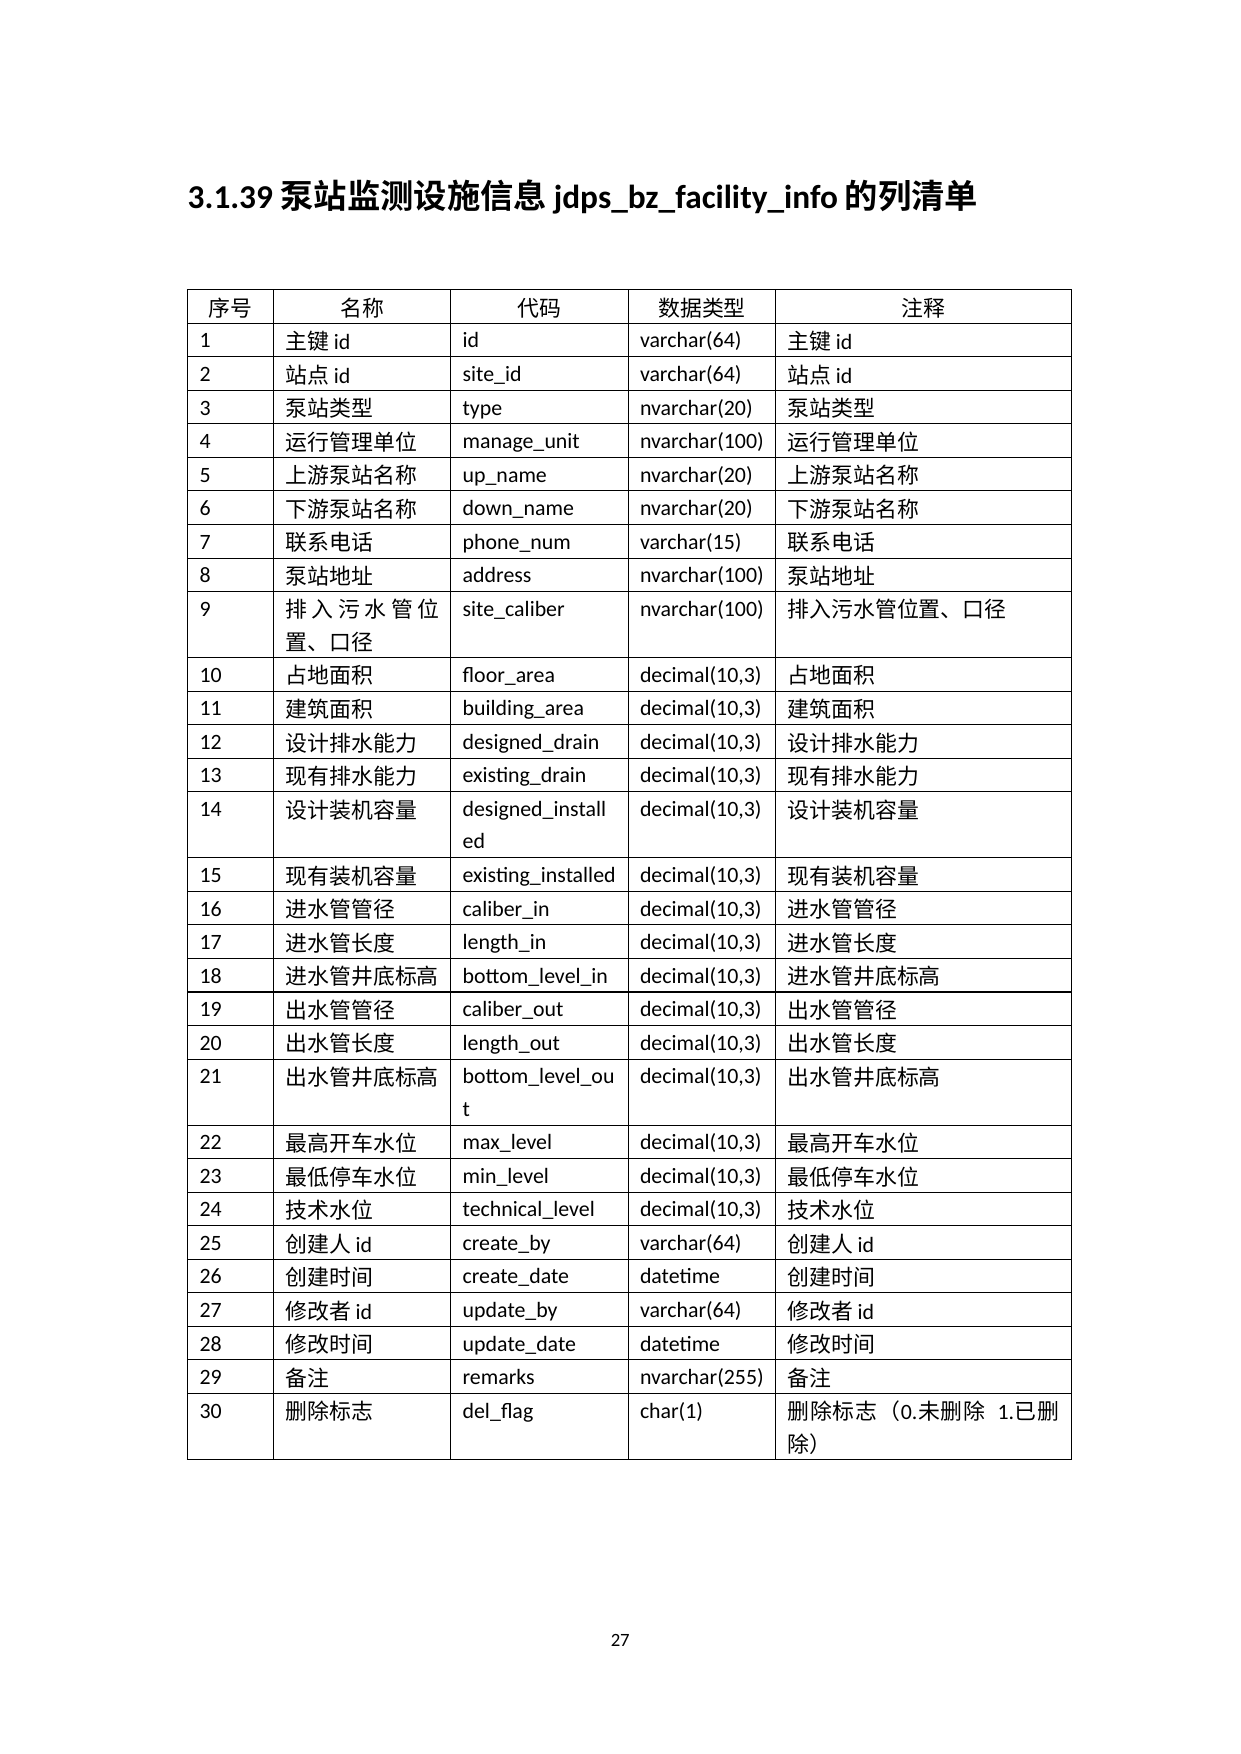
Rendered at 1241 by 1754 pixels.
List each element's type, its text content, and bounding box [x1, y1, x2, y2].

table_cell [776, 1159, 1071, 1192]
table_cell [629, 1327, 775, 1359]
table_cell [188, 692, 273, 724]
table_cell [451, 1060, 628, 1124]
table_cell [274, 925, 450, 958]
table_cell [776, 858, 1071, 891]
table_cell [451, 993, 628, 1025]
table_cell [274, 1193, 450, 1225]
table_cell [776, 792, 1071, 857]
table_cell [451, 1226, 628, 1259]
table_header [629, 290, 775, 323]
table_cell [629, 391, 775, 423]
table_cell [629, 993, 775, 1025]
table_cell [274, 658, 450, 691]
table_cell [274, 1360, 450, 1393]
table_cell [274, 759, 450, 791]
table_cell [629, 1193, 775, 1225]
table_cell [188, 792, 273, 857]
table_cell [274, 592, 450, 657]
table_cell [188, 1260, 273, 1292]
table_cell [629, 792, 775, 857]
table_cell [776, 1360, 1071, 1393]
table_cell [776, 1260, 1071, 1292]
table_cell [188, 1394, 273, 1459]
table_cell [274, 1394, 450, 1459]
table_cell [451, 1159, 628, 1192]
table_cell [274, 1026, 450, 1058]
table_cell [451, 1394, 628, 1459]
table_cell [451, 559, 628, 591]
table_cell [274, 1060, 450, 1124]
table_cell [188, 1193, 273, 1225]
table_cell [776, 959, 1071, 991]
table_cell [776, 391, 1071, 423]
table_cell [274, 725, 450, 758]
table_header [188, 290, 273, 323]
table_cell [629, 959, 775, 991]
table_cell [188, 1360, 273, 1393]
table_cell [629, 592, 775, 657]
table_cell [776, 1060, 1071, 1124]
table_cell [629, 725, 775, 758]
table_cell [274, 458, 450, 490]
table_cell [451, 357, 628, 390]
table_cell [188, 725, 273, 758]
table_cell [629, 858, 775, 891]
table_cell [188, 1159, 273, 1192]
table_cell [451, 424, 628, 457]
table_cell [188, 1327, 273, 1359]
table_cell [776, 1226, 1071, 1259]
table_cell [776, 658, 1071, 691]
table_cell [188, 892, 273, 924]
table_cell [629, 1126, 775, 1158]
subtitle 3.1.39 泵站监测设施信息jdps_bz_facility_info的列清单 [187, 162, 1053, 227]
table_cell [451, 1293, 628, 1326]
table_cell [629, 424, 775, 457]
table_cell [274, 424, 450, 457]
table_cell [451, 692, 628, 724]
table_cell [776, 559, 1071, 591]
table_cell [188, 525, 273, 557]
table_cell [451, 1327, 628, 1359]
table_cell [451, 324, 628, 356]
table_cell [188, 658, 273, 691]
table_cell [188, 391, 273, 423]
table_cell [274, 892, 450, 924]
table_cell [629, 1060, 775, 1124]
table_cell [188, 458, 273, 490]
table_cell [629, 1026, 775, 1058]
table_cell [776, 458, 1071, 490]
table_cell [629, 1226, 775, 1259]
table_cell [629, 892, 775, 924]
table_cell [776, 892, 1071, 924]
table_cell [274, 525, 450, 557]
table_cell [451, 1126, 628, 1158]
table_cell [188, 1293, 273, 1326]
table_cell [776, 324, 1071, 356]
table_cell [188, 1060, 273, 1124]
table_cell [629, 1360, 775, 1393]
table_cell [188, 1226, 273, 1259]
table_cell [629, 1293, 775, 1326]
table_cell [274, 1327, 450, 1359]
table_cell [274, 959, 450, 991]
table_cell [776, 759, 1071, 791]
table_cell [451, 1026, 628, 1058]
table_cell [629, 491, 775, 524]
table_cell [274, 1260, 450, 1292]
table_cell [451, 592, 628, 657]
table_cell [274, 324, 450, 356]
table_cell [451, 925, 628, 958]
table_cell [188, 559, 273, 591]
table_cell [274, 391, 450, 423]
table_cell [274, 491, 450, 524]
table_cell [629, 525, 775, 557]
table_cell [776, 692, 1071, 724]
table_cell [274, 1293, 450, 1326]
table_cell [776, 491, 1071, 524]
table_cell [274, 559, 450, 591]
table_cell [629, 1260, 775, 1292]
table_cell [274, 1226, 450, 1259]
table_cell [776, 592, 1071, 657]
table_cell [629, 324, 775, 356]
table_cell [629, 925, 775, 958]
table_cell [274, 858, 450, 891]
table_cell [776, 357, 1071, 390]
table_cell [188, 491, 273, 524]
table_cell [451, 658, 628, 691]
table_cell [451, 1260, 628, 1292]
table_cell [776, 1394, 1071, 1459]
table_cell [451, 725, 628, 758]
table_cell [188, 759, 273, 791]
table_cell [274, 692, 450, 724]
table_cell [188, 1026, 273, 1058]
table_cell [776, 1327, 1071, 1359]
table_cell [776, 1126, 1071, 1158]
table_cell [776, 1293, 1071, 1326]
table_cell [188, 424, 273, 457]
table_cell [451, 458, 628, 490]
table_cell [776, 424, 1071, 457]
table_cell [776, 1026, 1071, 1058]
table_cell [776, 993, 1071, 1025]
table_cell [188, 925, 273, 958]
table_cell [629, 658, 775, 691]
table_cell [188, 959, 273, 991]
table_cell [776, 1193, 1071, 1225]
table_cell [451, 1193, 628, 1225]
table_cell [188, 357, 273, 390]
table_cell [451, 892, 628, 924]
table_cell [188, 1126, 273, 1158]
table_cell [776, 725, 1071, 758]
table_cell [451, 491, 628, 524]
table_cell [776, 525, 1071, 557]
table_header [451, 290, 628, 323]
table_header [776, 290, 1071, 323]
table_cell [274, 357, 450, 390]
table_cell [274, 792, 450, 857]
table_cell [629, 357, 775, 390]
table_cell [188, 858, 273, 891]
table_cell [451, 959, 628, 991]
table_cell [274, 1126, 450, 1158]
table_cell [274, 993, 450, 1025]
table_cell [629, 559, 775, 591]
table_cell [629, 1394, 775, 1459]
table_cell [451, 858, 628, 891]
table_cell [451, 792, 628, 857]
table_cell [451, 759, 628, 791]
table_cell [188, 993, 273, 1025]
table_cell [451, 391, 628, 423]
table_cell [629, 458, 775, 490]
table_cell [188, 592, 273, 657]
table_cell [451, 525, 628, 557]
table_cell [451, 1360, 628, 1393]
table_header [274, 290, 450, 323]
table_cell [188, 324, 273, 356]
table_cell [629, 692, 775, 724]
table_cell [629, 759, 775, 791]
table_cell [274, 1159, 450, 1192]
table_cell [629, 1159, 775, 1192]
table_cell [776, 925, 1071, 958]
